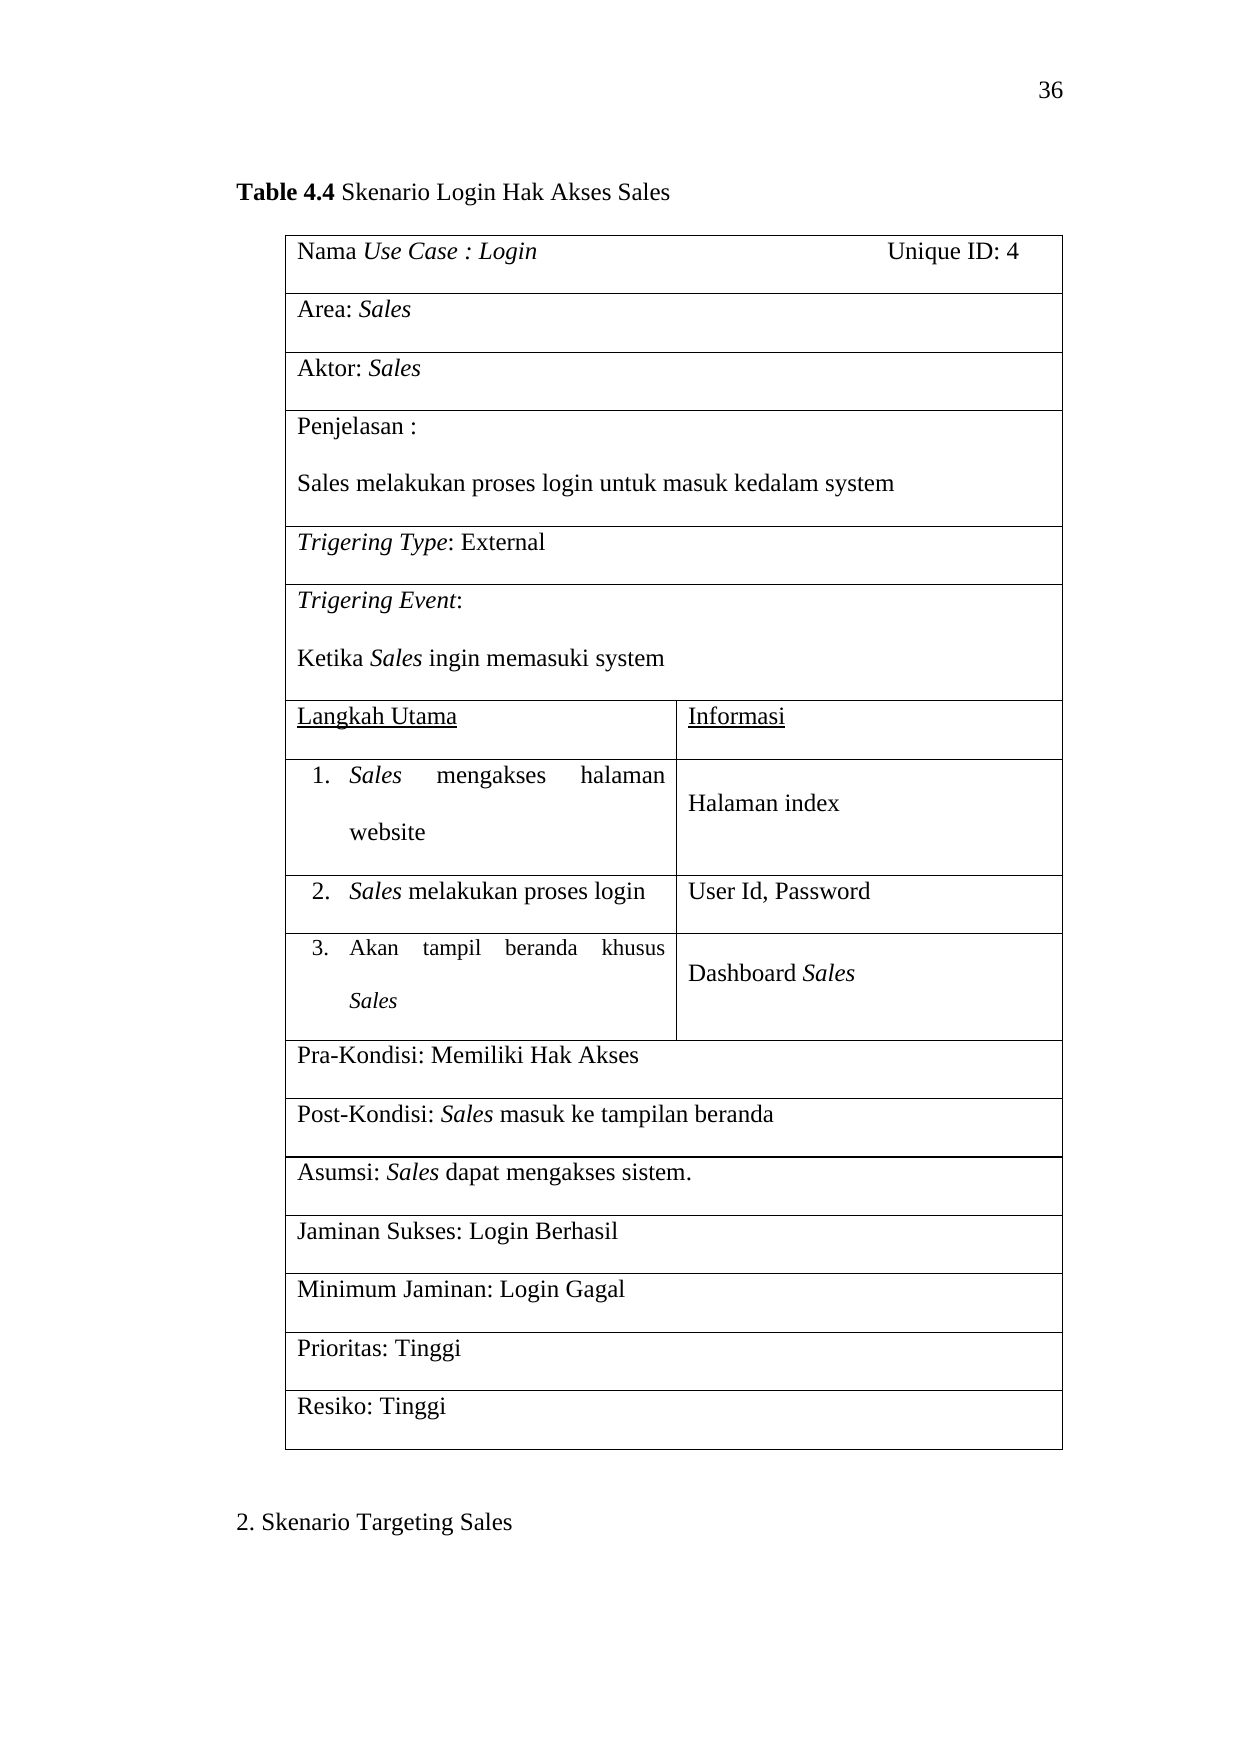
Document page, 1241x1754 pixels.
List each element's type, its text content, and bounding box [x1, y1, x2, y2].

table_cell Prioritas: Tinggi [286, 1333, 1062, 1390]
table_cell Aktor: Sales [286, 353, 1062, 410]
table_cell Akan tampil beranda khusus Sales [286, 934, 676, 1039]
table_cell Halaman index [677, 760, 1062, 875]
table_cell Trigering Type: External [286, 527, 1062, 584]
table_cell Area: Sales [286, 294, 1062, 352]
table_cell Minimum Jaminan: Login Gagal [286, 1274, 1062, 1332]
table_cell Jaminan Sukses: Login Berhasil [286, 1216, 1062, 1273]
table_cell Trigering Event: Ketika Sales ingin memasuki system [286, 585, 1062, 700]
table_cell User Id, Password [677, 876, 1062, 933]
table_cell Post-Kondisi: Sales masuk ke tampilan beranda [286, 1099, 1062, 1156]
table_cell Pra-Kondisi: Memiliki Hak Akses [286, 1041, 1062, 1098]
table_cell Resiko: Tinggi [286, 1391, 1062, 1448]
text 2. Skenario Targeting Sales [236, 1507, 1063, 1536]
table_cell Informasi [677, 701, 1062, 759]
table_cell Dashboard Sales [677, 934, 1062, 1039]
table_cell Sales melakukan proses login [286, 876, 676, 933]
table_header Nama Use Case : Login Unique ID: 4 [286, 236, 1062, 293]
table_cell Penjelasan : Sales melakukan proses login untuk masuk kedalam system [286, 411, 1062, 526]
table_cell Langkah Utama [286, 701, 676, 759]
text Table 4.4 Skenario Login Hak Akses Sales [236, 177, 1063, 206]
table_cell Sales mengakses halaman website [286, 760, 676, 875]
table_cell Asumsi: Sales dapat mengakses sistem. [286, 1158, 1062, 1215]
